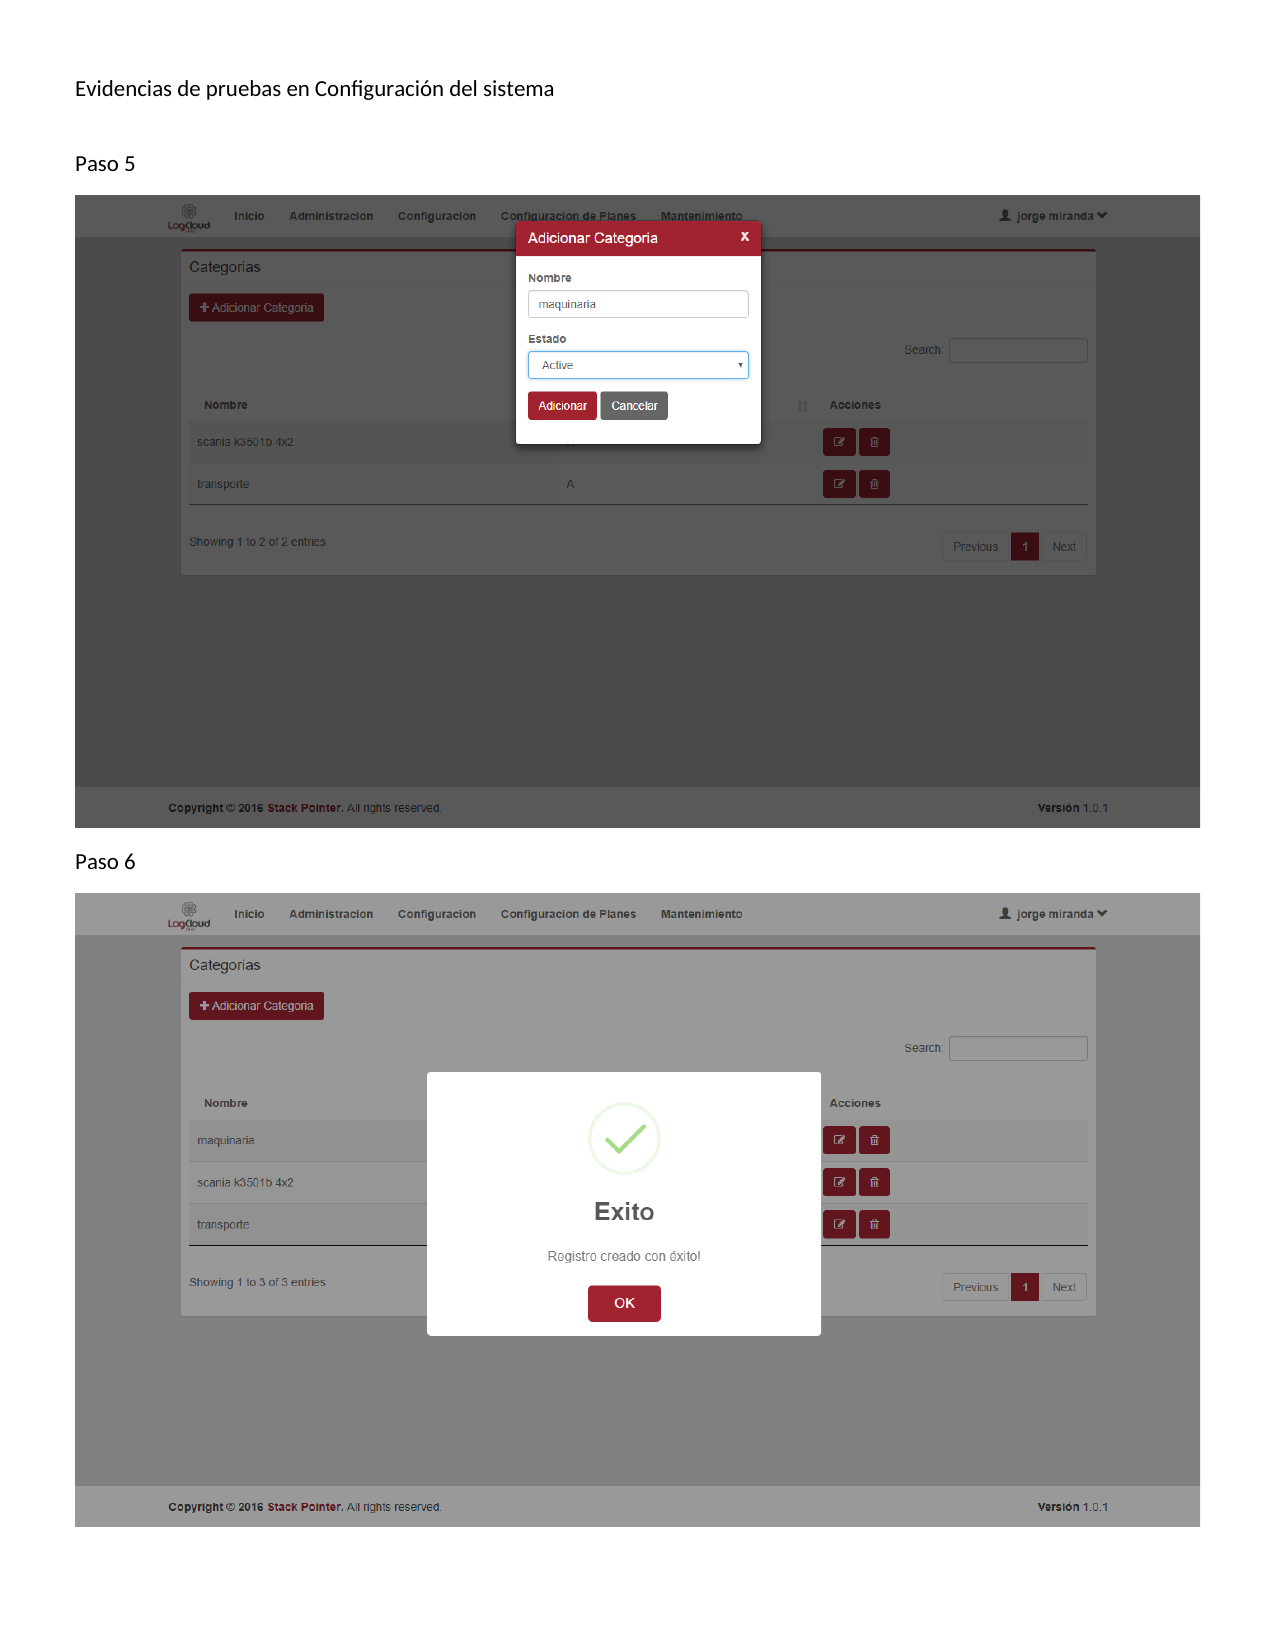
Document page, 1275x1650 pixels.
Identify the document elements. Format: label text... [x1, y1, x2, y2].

picture [75, 195, 1200, 828]
text Paso 6 [75, 847, 1200, 875]
picture [75, 893, 1200, 1527]
text Paso 5 [75, 149, 1200, 177]
